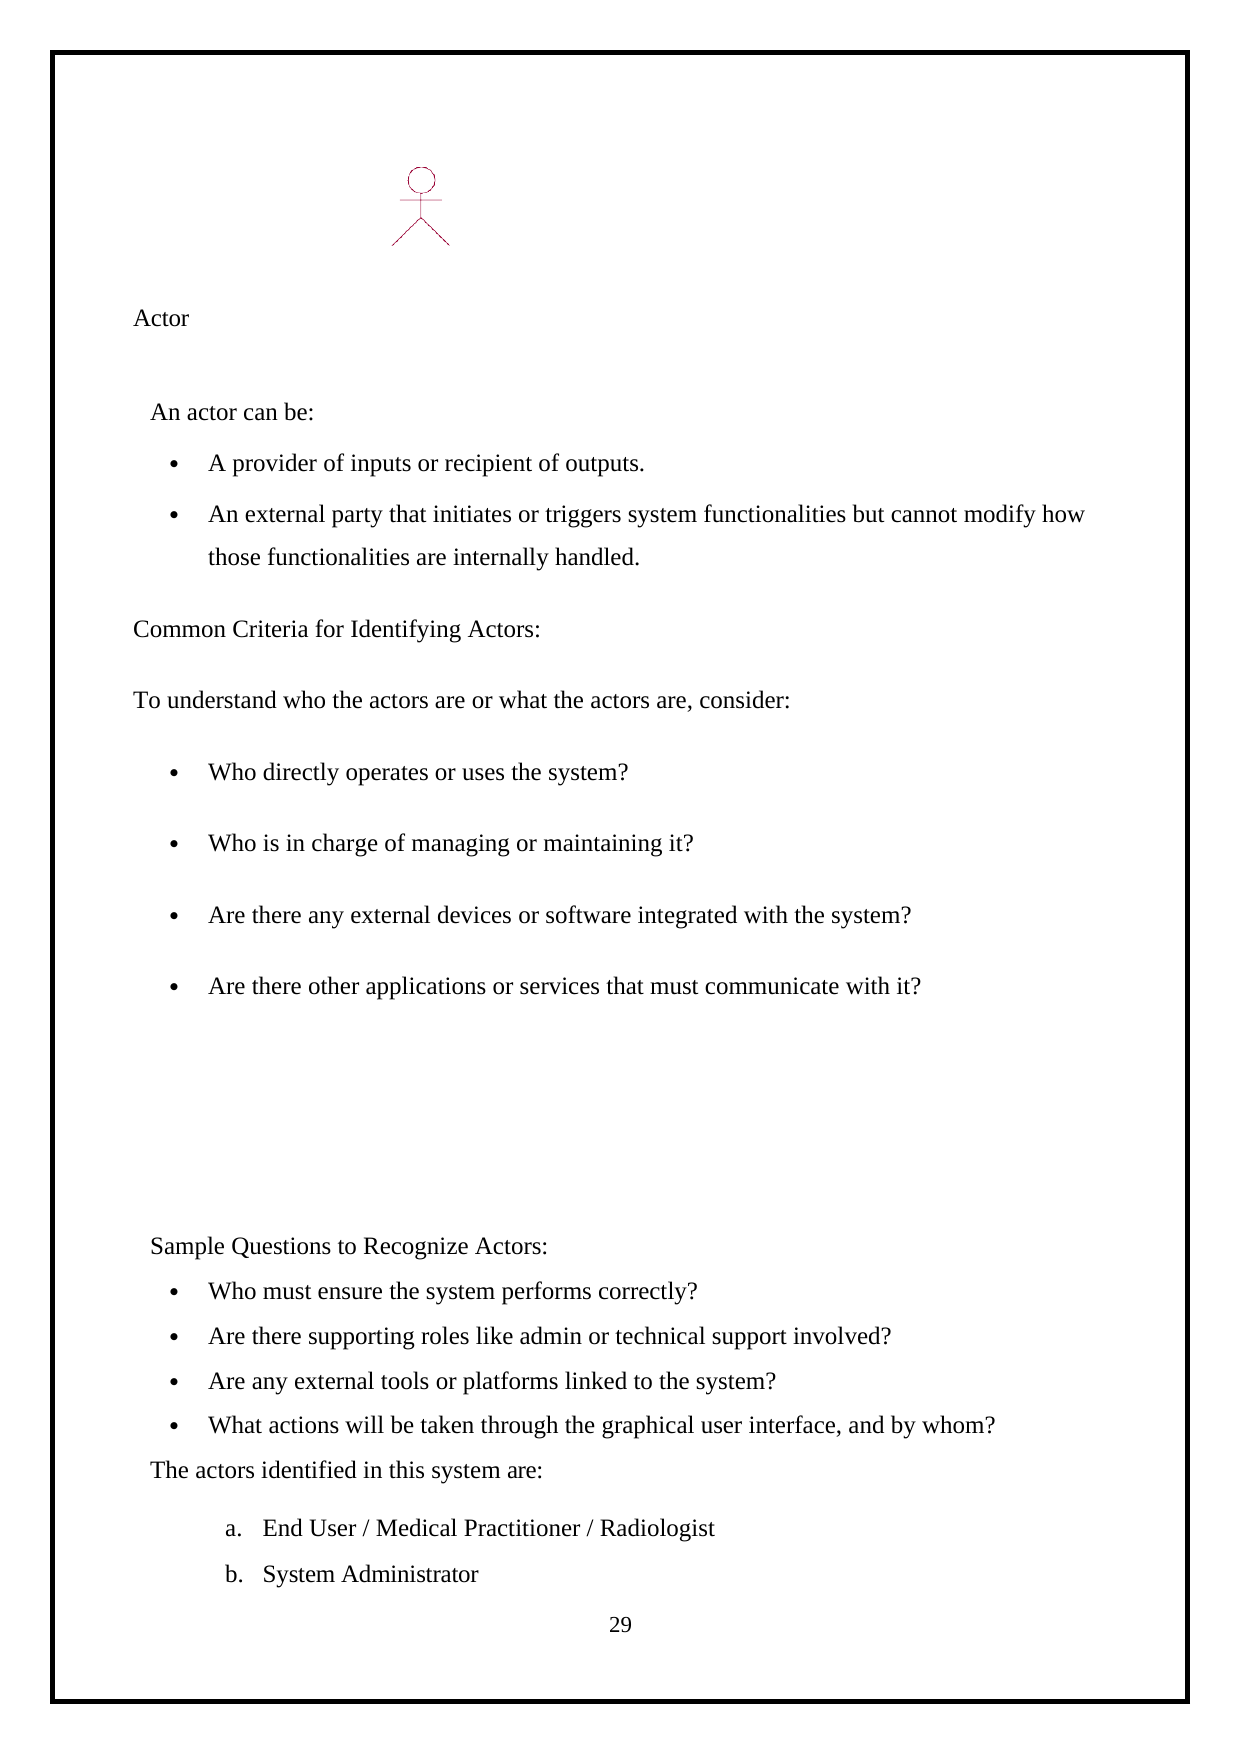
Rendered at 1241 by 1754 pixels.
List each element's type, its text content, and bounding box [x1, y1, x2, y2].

list Who directly operates or uses the system? [170, 757, 1108, 786]
list Who is in charge of managing or maintaining it? [170, 828, 1108, 857]
text Actor [133, 303, 1108, 332]
list What actions will be taken through the graphical user interface, and by whom? [170, 1411, 1108, 1439]
list End User / Medical Practitioner / Radiologist [225, 1513, 1108, 1542]
text The actors identified in this system are: [150, 1456, 1108, 1484]
text To understand who the actors are or what the actors are, consider: [133, 685, 1108, 714]
list Are there other applications or services that must communicate with it? [170, 971, 1108, 1000]
text An actor can be: [150, 397, 1108, 426]
list A provider of inputs or recipient of outputs. [170, 448, 1108, 477]
text Sample Questions to Recognize Actors: [150, 1231, 1108, 1260]
list Are any external tools or platforms linked to the system? [170, 1366, 1108, 1394]
list Are there supporting roles like admin or technical support involved? [170, 1321, 1108, 1349]
list System Administrator [225, 1559, 1108, 1588]
list Who must ensure the system performs correctly? [170, 1276, 1108, 1305]
picture [391, 167, 450, 246]
list An external party that initiates or triggers system functionalities but cannot modify how those functionalities are internally handled. [170, 499, 1108, 571]
text Common Criteria for Identifying Actors: [133, 614, 1108, 642]
list Are there any external devices or software integrated with the system? [170, 900, 1108, 929]
